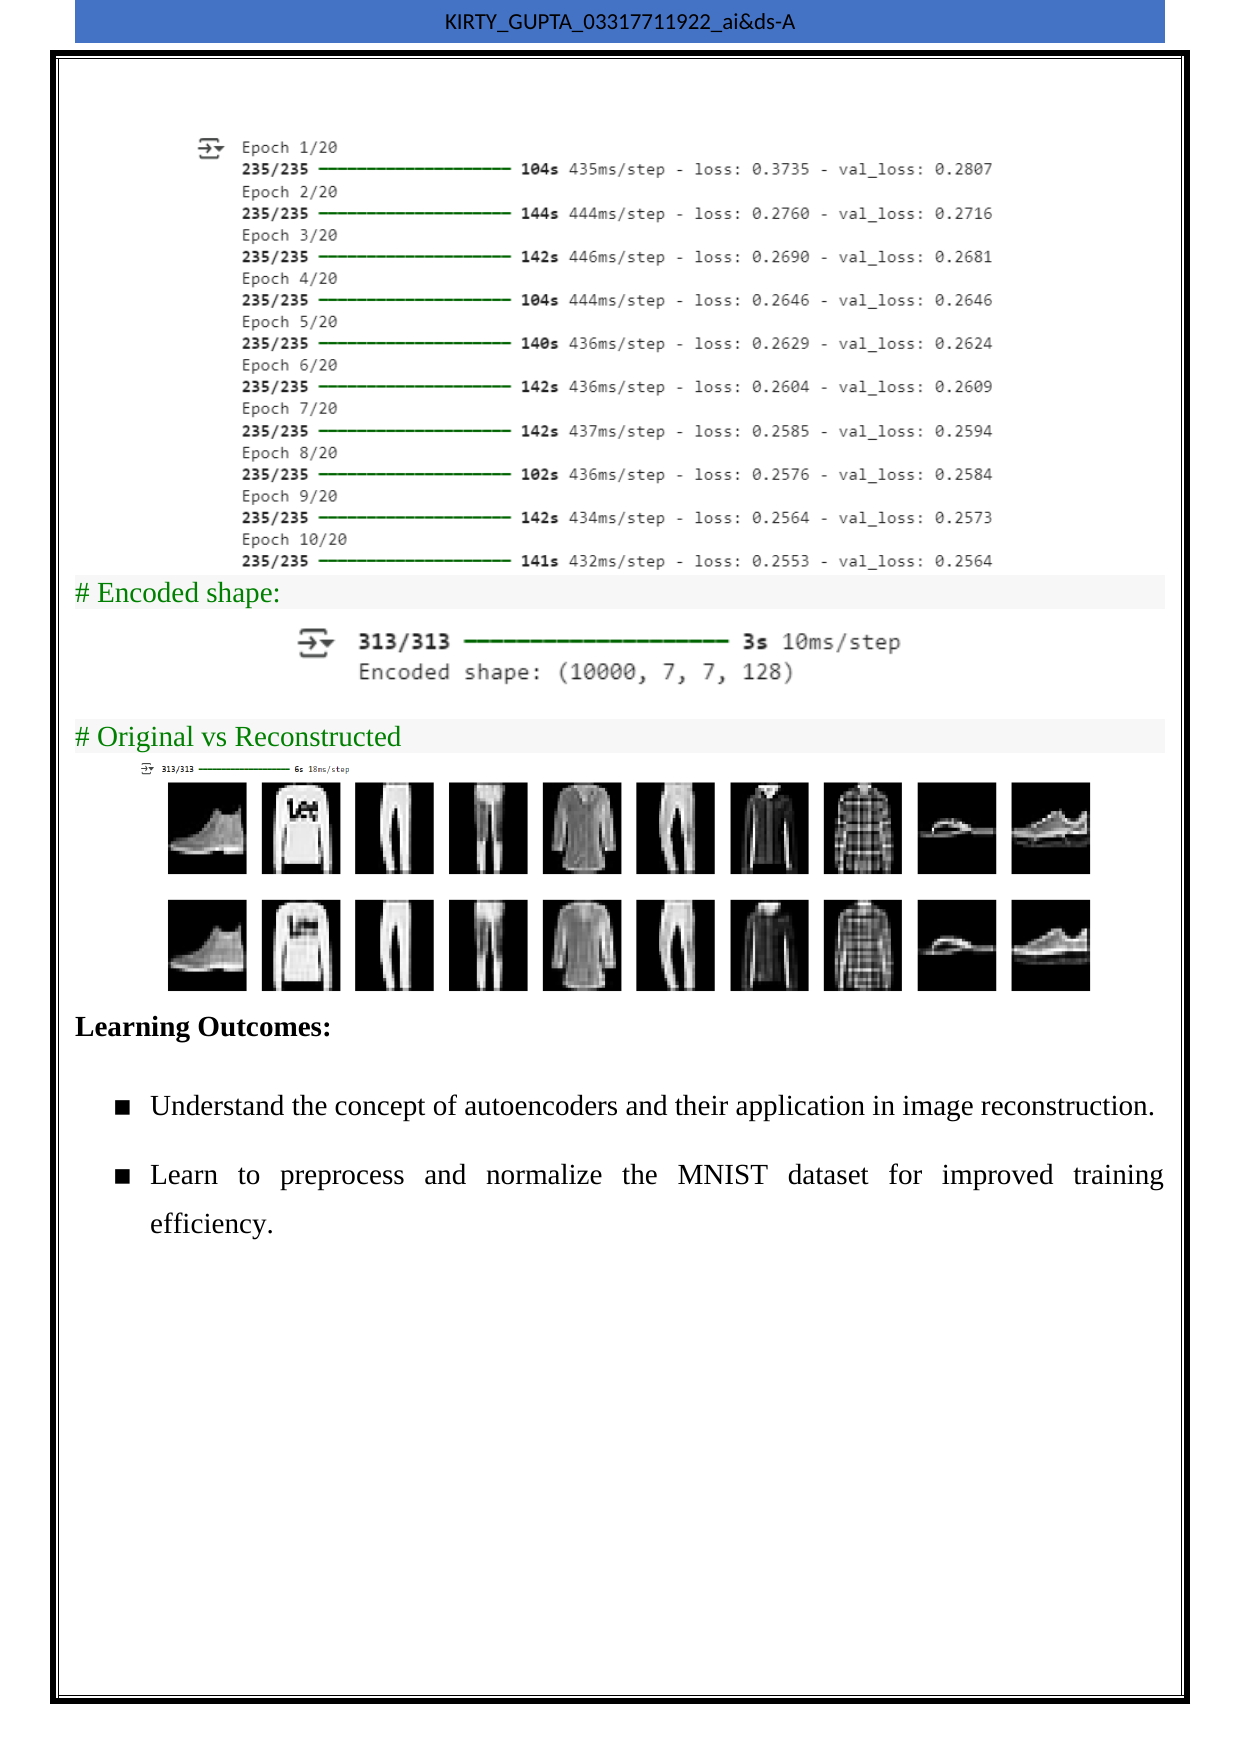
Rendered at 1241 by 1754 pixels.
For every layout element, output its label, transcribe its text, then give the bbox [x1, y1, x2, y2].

text Learning Outcomes: [75, 1009, 1165, 1042]
text # Encoded shape: [75, 575, 1165, 609]
picture [138, 758, 1102, 1001]
list Understand the concept of autoencoders and their application in image reconstruction. [112, 1072, 1165, 1132]
picture [287, 613, 953, 716]
list Learn to preprocess and normalize the MNIST dataset for improved training efficiency. [112, 1141, 1165, 1239]
text # Original vs Reconstructed [75, 719, 1165, 753]
picture [183, 129, 1058, 572]
